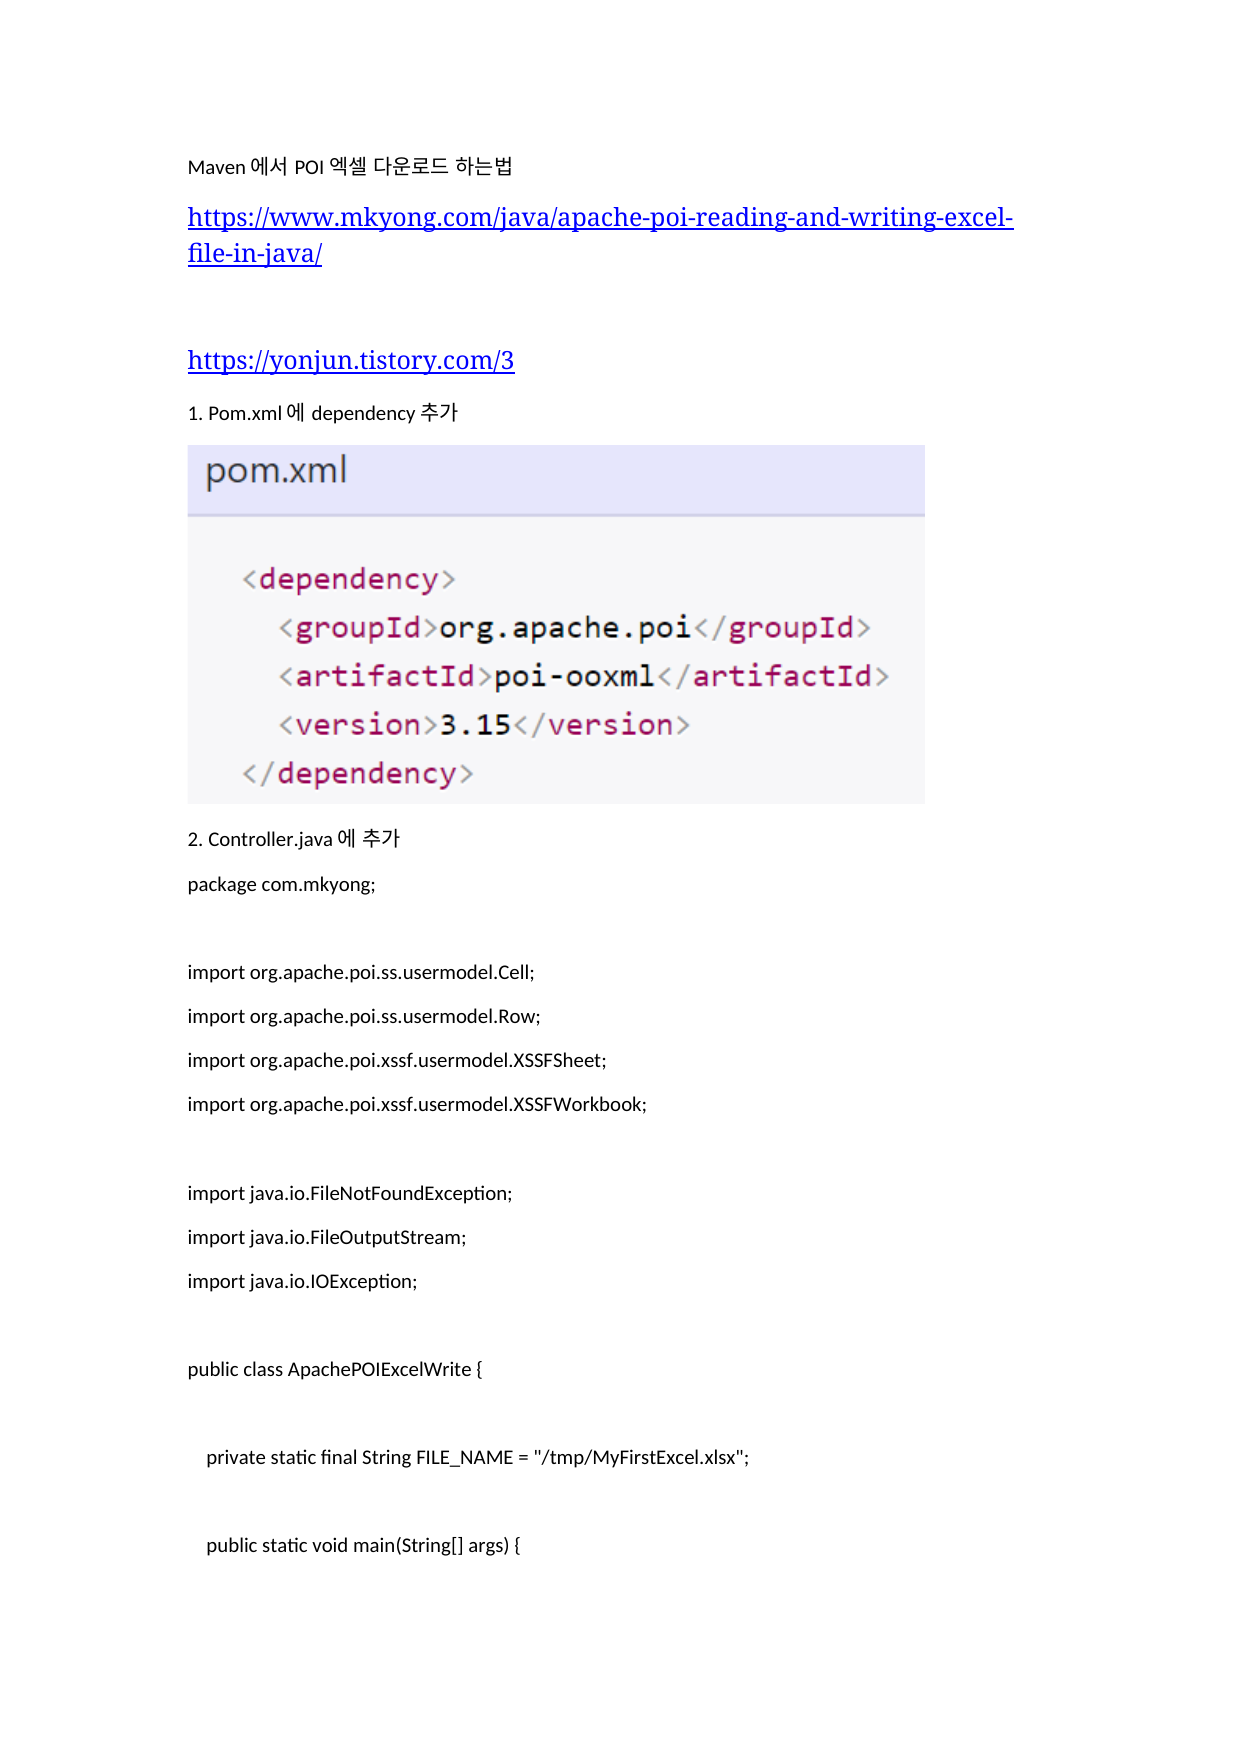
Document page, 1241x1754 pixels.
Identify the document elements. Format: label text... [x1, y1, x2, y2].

text import java.io.FileNotFoundException; [187, 1180, 1053, 1205]
text import java.io.IOException; [187, 1268, 1053, 1293]
text public class ApachePOIExcelWrite { [187, 1356, 1053, 1381]
text import org.apache.poi.ss.usermodel.Cell; [187, 959, 1053, 985]
picture [187, 445, 925, 804]
text Maven에서 POI 엑셀 다운로드 하는법 [187, 150, 1053, 180]
text private static final String FILE_NAME = "/tmp/MyFirstExcel.xlsx"; [187, 1444, 1053, 1469]
text public static void main(String[] args) { [187, 1532, 1053, 1558]
text import org.apache.poi.xssf.usermodel.XSSFSheet; [187, 1048, 1053, 1073]
list Pom.xml에 dependency 추가 [187, 396, 1053, 427]
text https://yonjun.tistory.com/3 [187, 343, 1053, 377]
text import org.apache.poi.xssf.usermodel.XSSFWorkbook; [187, 1092, 1053, 1117]
text import org.apache.poi.ss.usermodel.Row; [187, 1003, 1053, 1029]
text https://www.mkyong.com/java/apache-poi-reading-and-writing-excel-file-in-java/ [187, 199, 1053, 270]
list Controller.java에 추가 [187, 822, 1053, 852]
text import java.io.FileOutputStream; [187, 1224, 1053, 1249]
text package com.mkyong; [187, 871, 1053, 897]
